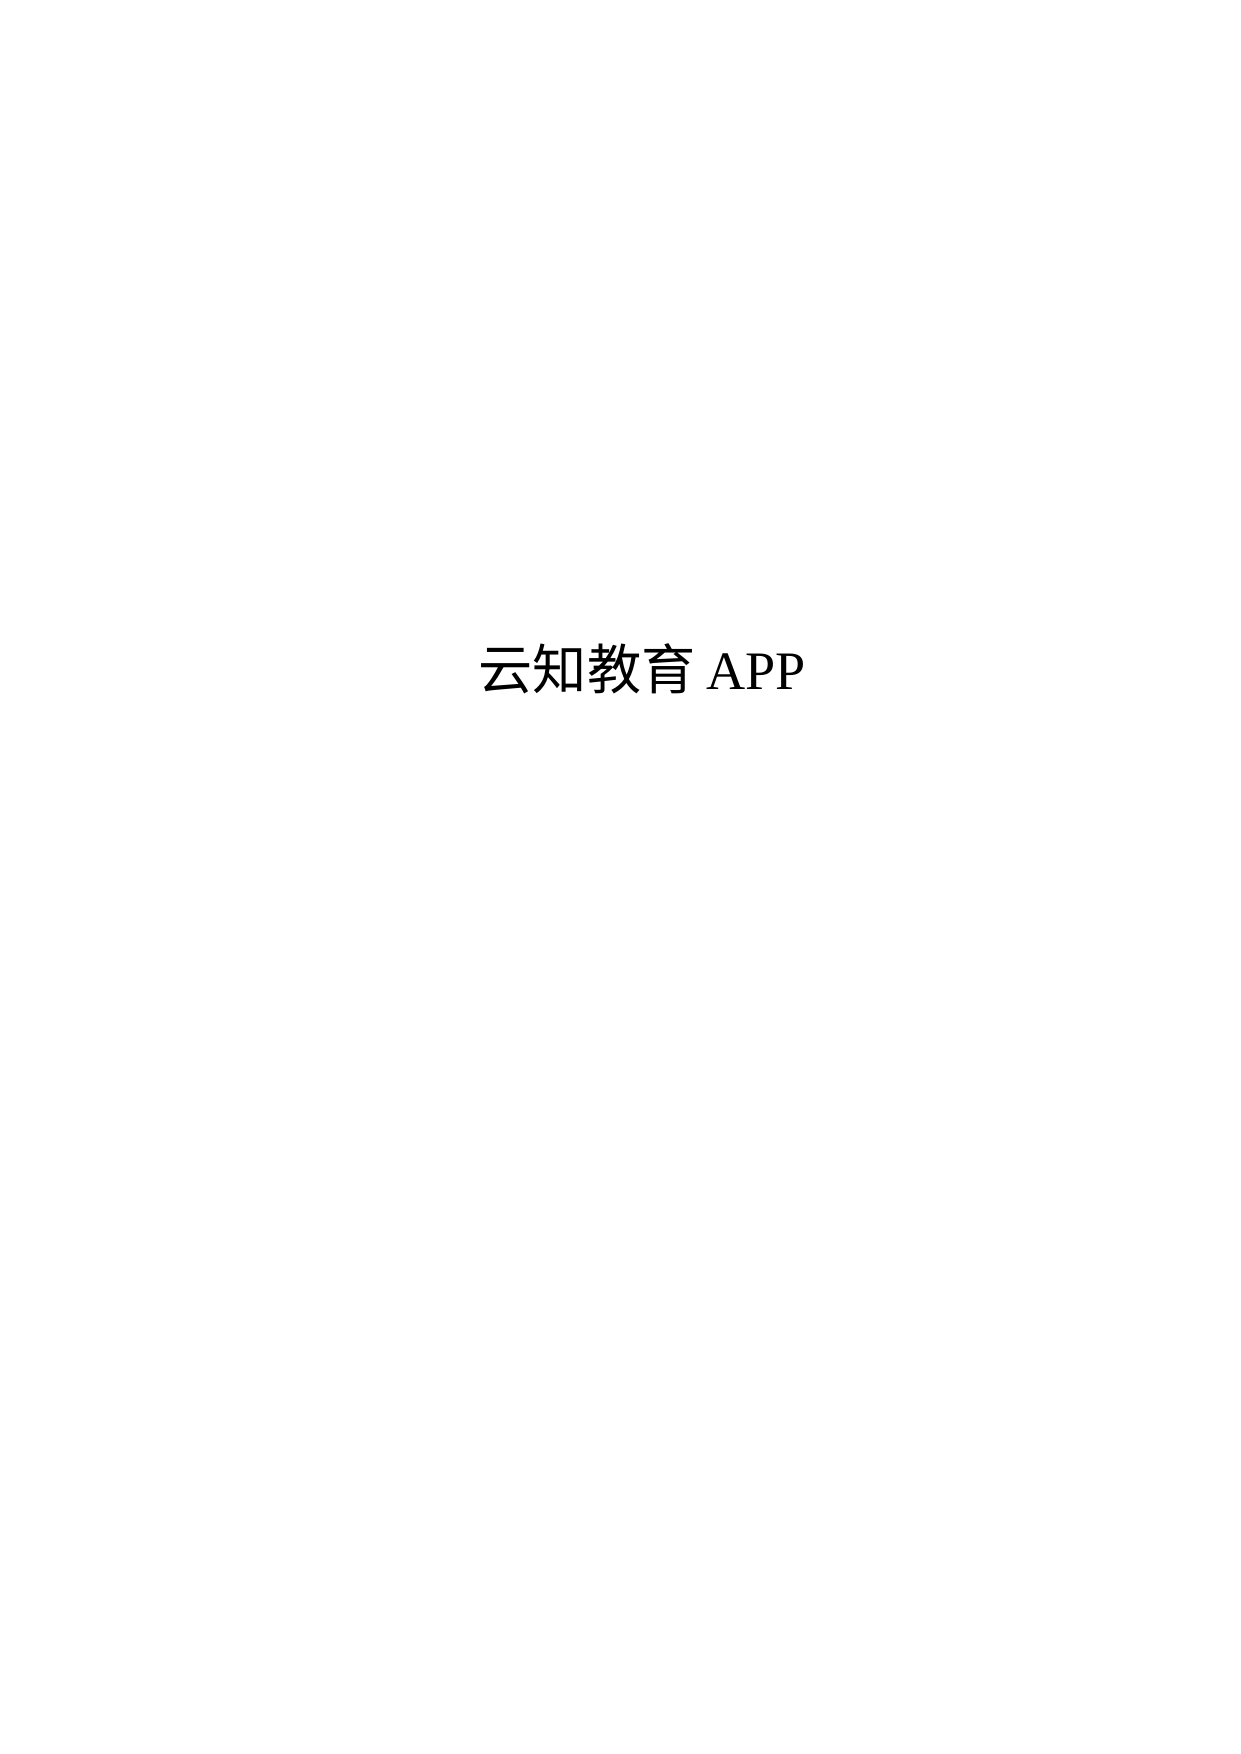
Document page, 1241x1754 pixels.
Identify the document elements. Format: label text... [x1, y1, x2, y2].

text 云知教育APP [187, 617, 1053, 714]
